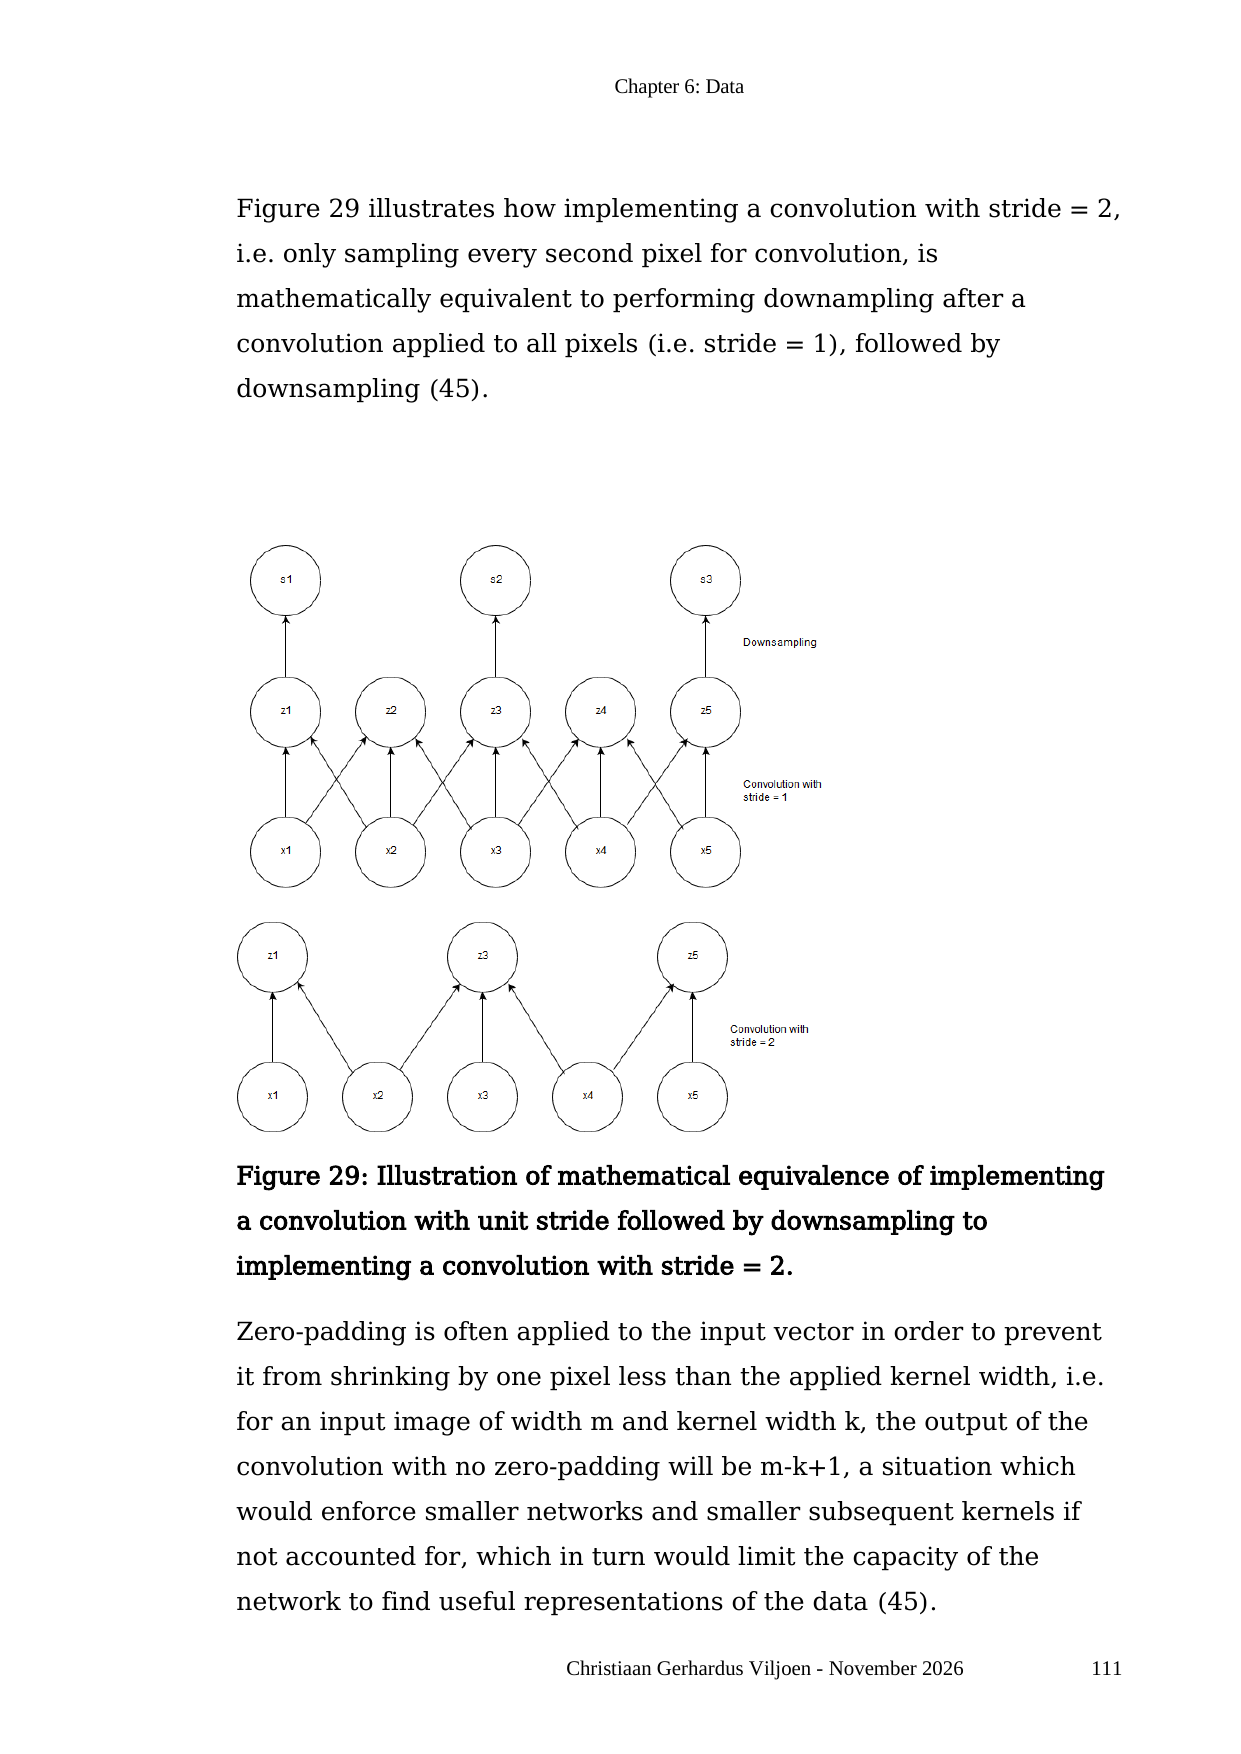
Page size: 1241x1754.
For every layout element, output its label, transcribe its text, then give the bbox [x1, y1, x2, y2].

text Figure 29 illustrates how implementing a convolution with stride = 2, i.e. only sampling every second pixel for convolution, is mathematically equivalent to performing downampling after a convolution applied to all pixels (i.e. stride = 1), followed by downsampling . [236, 193, 1122, 403]
text Zero-padding is often applied to the input vector in order to prevent it from shrinking by one pixel less than the applied kernel width, i.e. for an input image of width m and kernel width k, the output of the convolution with no zero-padding will be m-k+1, a situation which would enforce smaller networks and smaller subsequent kernels if not accounted for, which in turn would limit the capacity of the network to find useful representations of the data . [236, 1315, 1122, 1615]
picture [236, 545, 838, 1132]
